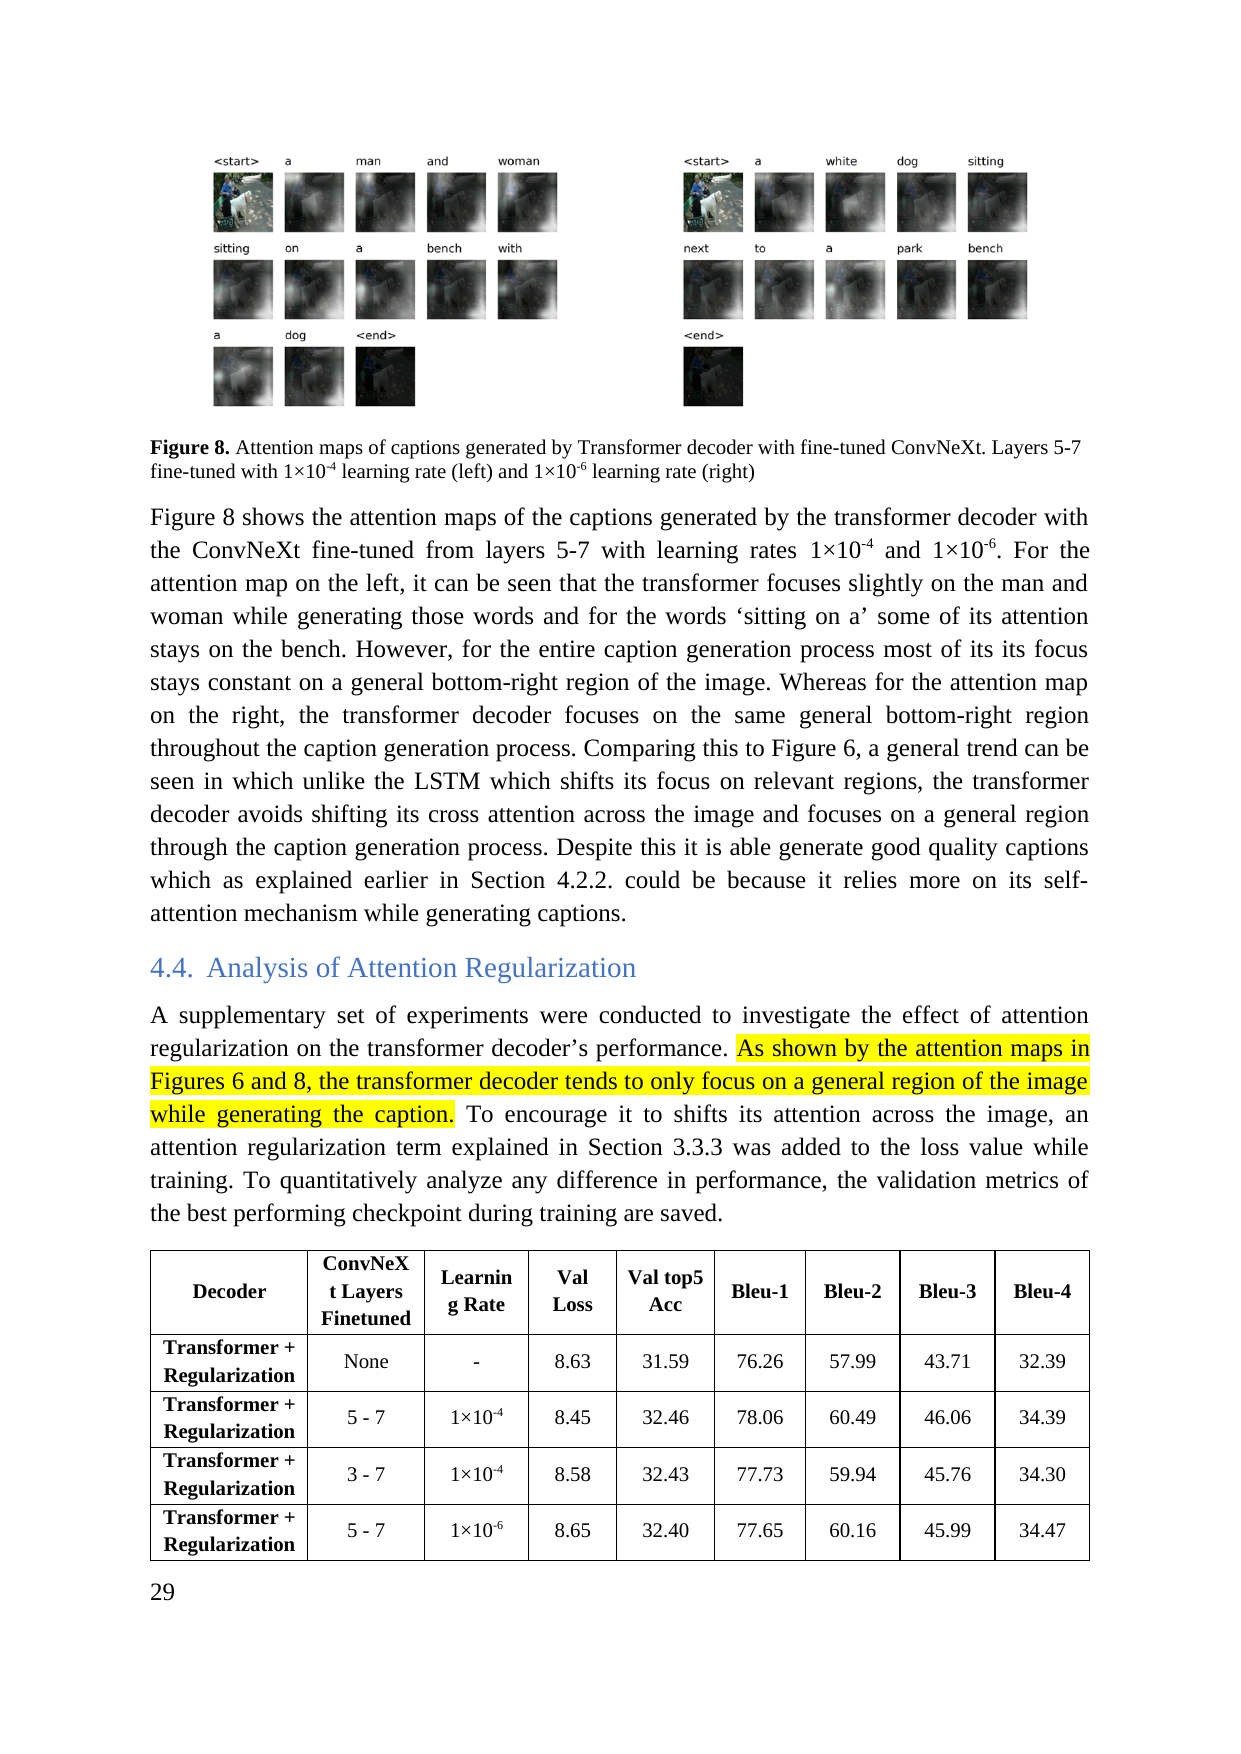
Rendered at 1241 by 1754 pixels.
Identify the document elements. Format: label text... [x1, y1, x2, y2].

table_cell 32.40 [617, 1505, 714, 1560]
table_header Bleu-3 [901, 1251, 994, 1334]
table_header [620, 150, 1090, 435]
subtitle Analysis of Attention Regularization [150, 950, 1090, 984]
table_cell Transformer + Regularization [151, 1392, 307, 1447]
table_cell None [308, 1335, 424, 1391]
table_cell - [425, 1335, 528, 1391]
table_cell 5 - 7 [308, 1392, 424, 1447]
text A supplementary set of experiments were conducted to investigate the effect of attention regularization on the transformer decoder’s performance. As shown by the attention maps in Figures 6 and 8, the transformer decoder tends to only focus on a general region of the image while generating the caption. To encourage it to shifts its attention across the image, an attention regularization term explained in Section 3.3.3 was added to the loss value while training. To quantitatively analyze any difference in performance, the validation metrics of the best performing checkpoint during training are saved. [150, 1095, 1090, 1227]
table_cell 59.94 [806, 1448, 899, 1503]
table_cell Transformer + Regularization [151, 1448, 307, 1503]
table_cell 8.45 [529, 1392, 616, 1447]
table_header Val top5 Acc [617, 1251, 714, 1334]
table_header Bleu-2 [806, 1251, 899, 1334]
table_cell 31.59 [617, 1335, 714, 1391]
table_cell 5 - 7 [308, 1505, 424, 1560]
table_header [150, 150, 619, 435]
table_cell 1×10-4 [425, 1448, 528, 1503]
table_header ConvNeXt Layers Finetuned [308, 1251, 424, 1334]
table_cell 34.39 [996, 1392, 1089, 1447]
table_header Bleu-4 [996, 1251, 1089, 1334]
text Figure 8 shows the attention maps of the captions generated by the transformer decoder with the ConvNeXt fine-tuned from layers 5-7 with learning rates 1×10-4 and 1×10-6. For the attention map on the left, it can be seen that the transformer focuses slightly on the man and woman while generating those words and for the words ‘sitting on a’ some of its attention stays on the bench. However, for the entire caption generation process most of its its focus stays constant on a general bottom-right region of the image. Whereas for the attention map on the right, the transformer decoder focuses on the same general bottom-right region throughout the caption generation process. Comparing this to Figure 6, a general trend can be seen in which unlike the LSTM which shifts its focus on relevant regions, the transformer decoder avoids shifting its cross attention across the image and focuses on a general region through the caption generation process. Despite this it is able generate good quality captions which as explained earlier in Section 4.2.2. could be because it relies more on its self-attention mechanism while generating captions. [150, 502, 1090, 927]
table_cell 76.26 [715, 1335, 805, 1391]
table_cell 34.47 [996, 1505, 1089, 1560]
table_cell 8.58 [529, 1448, 616, 1503]
table_cell 77.73 [715, 1448, 805, 1503]
table_cell 8.65 [529, 1505, 616, 1560]
picture [676, 150, 1034, 413]
table_header Val Loss [529, 1251, 616, 1334]
table_cell 1×10-6 [425, 1505, 528, 1560]
table_cell 34.30 [996, 1448, 1089, 1503]
table_cell 8.63 [529, 1335, 616, 1391]
text Figure 8. Attention maps of captions generated by Transformer decoder with fine-tuned ConvNeXt. Layers 5-7 fine-tuned with 1×10-4 learning rate (left) and 1×10-6 learning rate (right) [150, 435, 1090, 483]
table_cell 3 - 7 [308, 1448, 424, 1503]
table_cell 32.46 [617, 1392, 714, 1447]
table_cell 32.43 [617, 1448, 714, 1503]
text A supplementary set of experiments were conducted to investigate the effect of attention regularization on the transformer decoder’s performance. As shown by the attention maps in Figures 6 and 8, the transformer decoder tends to only focus on a general region of the image while generating the caption. To encourage it to shifts its attention across the image, an attention regularization term explained in Section 3.3.3 was added to the loss value while training. To quantitatively analyze any difference in performance, the validation metrics of the best performing checkpoint during training are saved. [150, 1000, 1090, 1066]
table_cell 46.06 [901, 1392, 994, 1447]
table_cell 43.71 [901, 1335, 994, 1391]
table_cell 78.06 [715, 1392, 805, 1447]
table_cell 45.99 [901, 1505, 994, 1560]
table_cell 60.49 [806, 1392, 899, 1447]
table_cell Transformer + Regularization [151, 1335, 307, 1391]
table_cell 60.16 [806, 1505, 899, 1560]
table_header Learning Rate [425, 1251, 528, 1334]
table_header Decoder [151, 1251, 307, 1334]
table_cell 32.39 [996, 1335, 1089, 1391]
table_header Bleu-1 [715, 1251, 805, 1334]
table_cell 1×10-4 [425, 1392, 528, 1447]
table_cell 77.65 [715, 1505, 805, 1560]
table_cell 57.99 [806, 1335, 899, 1391]
picture [206, 150, 564, 413]
table_cell Transformer + Regularization [151, 1505, 307, 1560]
table_cell 45.76 [901, 1448, 994, 1503]
